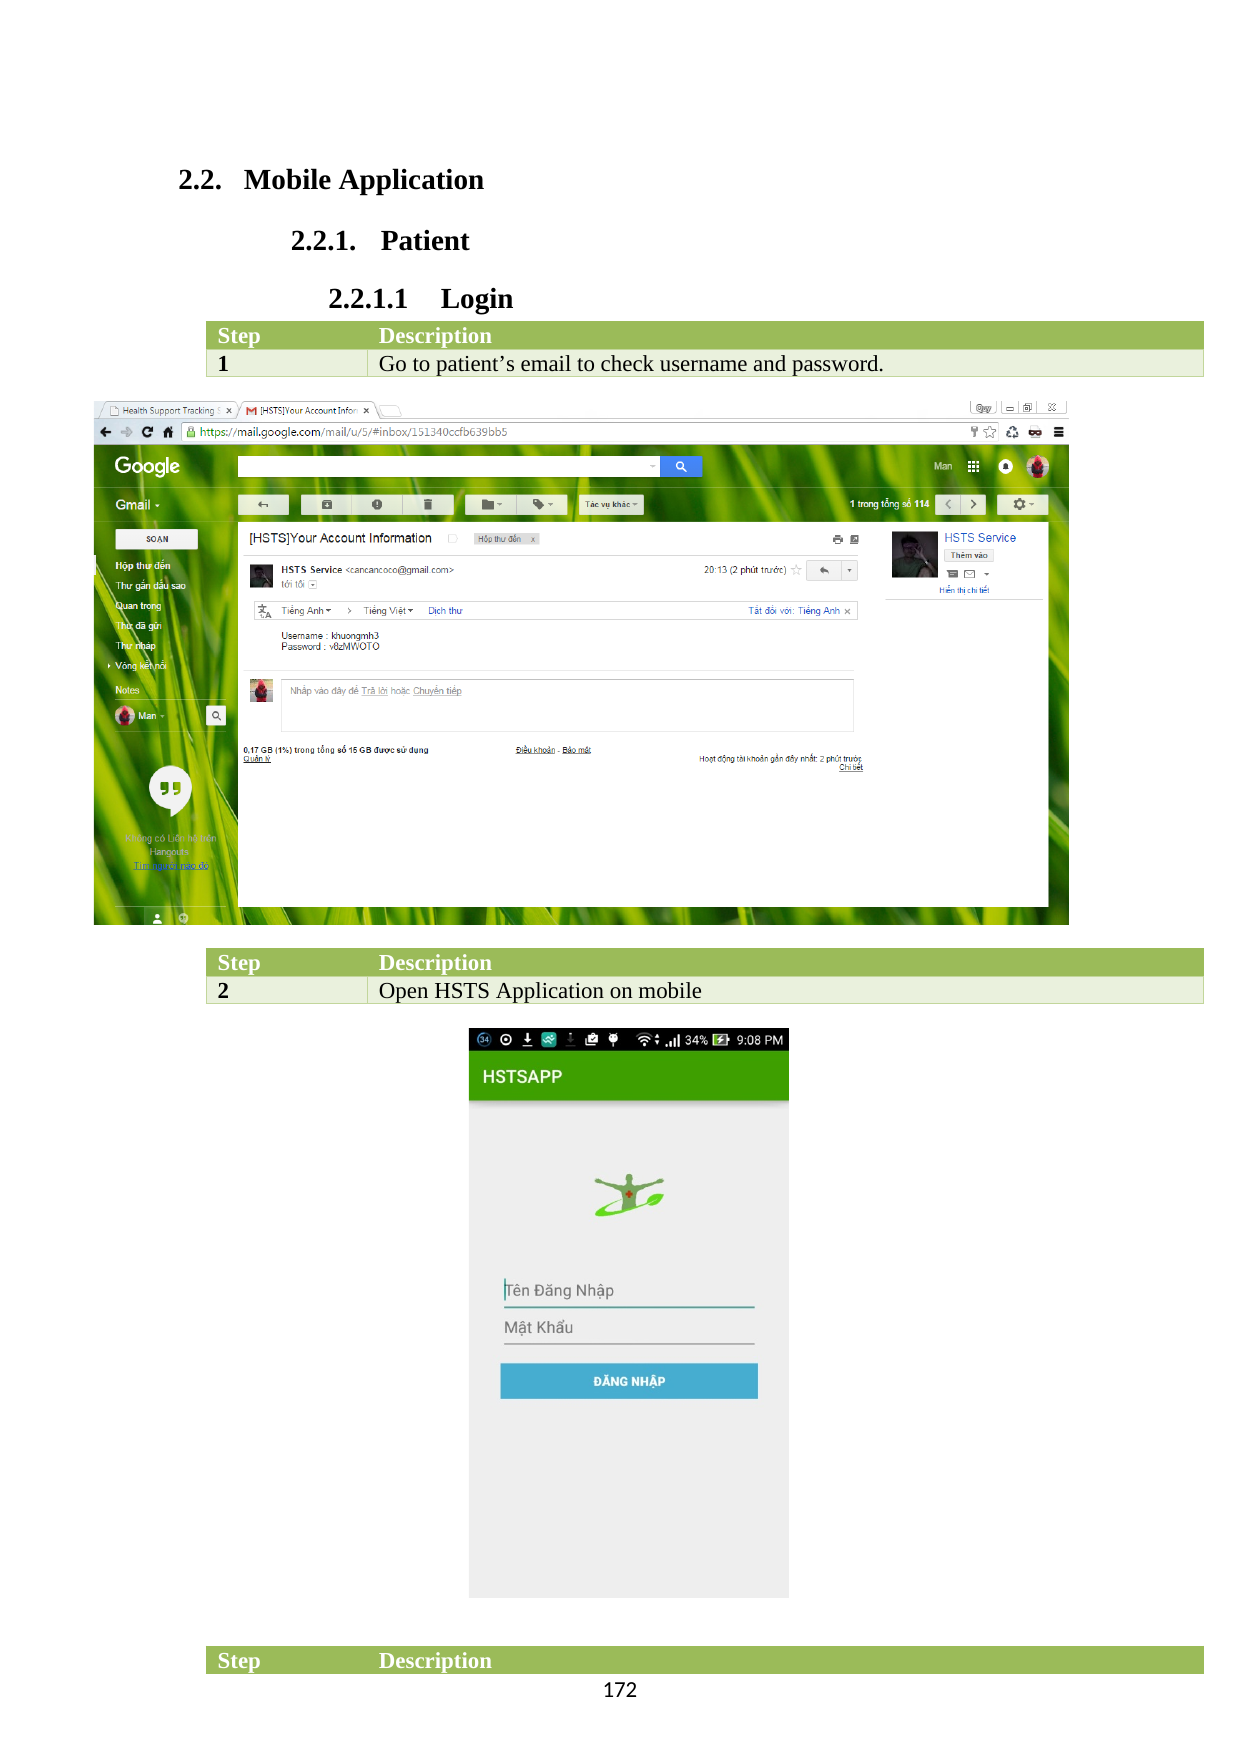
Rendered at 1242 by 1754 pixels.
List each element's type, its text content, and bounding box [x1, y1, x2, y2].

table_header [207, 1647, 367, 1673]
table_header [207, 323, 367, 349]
picture [468, 1028, 789, 1598]
picture [93, 401, 1069, 925]
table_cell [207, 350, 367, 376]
subtitle Login [328, 282, 1146, 315]
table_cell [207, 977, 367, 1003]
subtitle Patient [291, 223, 1146, 257]
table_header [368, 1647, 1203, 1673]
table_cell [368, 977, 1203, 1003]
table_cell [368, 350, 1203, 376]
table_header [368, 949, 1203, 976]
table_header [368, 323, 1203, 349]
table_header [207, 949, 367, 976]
subtitle Mobile Application [169, 162, 1146, 196]
